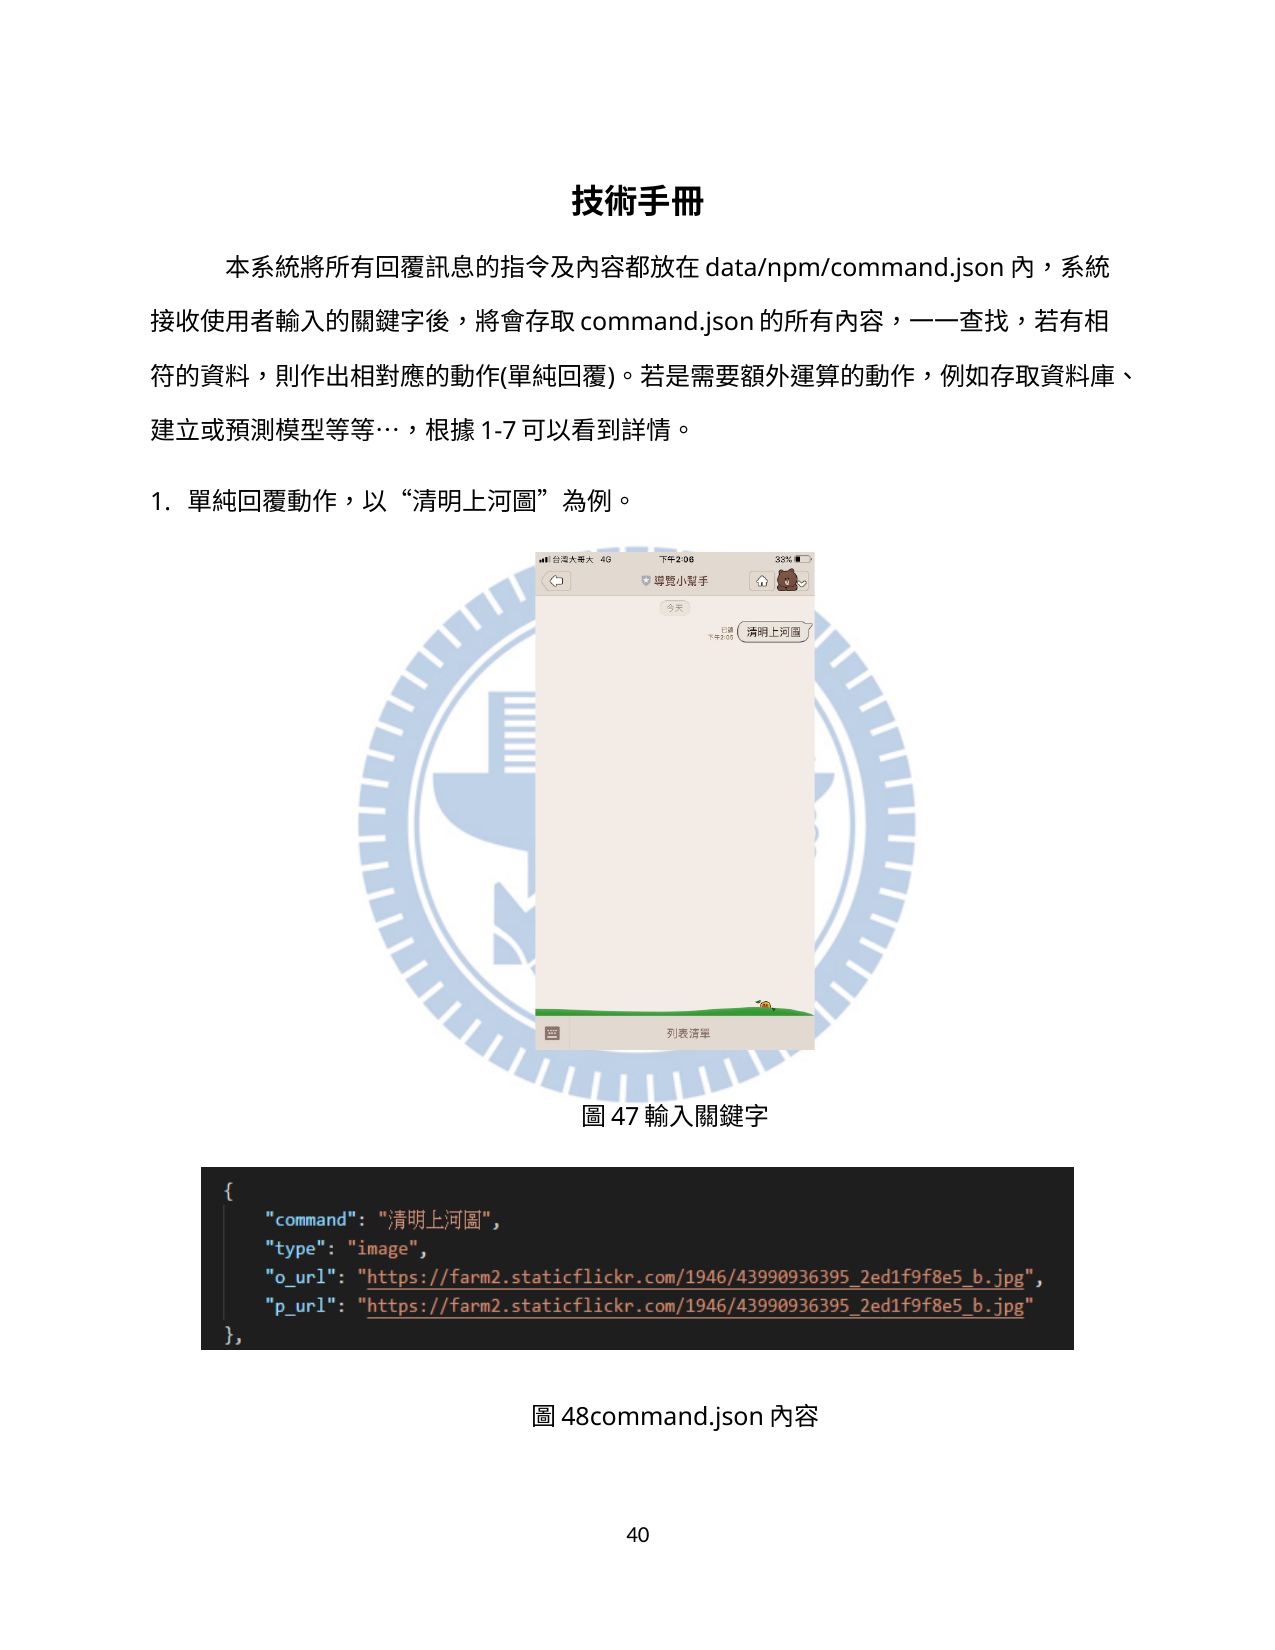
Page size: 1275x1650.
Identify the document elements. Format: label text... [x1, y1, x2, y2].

list 單純回覆動作，以“清明上河圖”為例。 [150, 481, 1125, 518]
text 圖48command.json內容 [150, 1397, 1125, 1433]
text 本系統將所有回覆訊息的指令及內容都放在data/npm/command.json內，系統接收使用者輸入的關鍵字後，將會存取command.json的所有內容，一一查找，若有相符的資料，則作出相對應的動作(單純回覆)。若是需要額外運算的動作，例如存取資料庫、建立或預測模型等等…，根據1-7可以看到詳情。 [150, 247, 1125, 447]
text 圖47輸入關鍵字 [150, 1096, 1125, 1133]
subtitle 技術手冊 [150, 175, 1125, 223]
picture [201, 1167, 1074, 1350]
picture [321, 524, 954, 1096]
